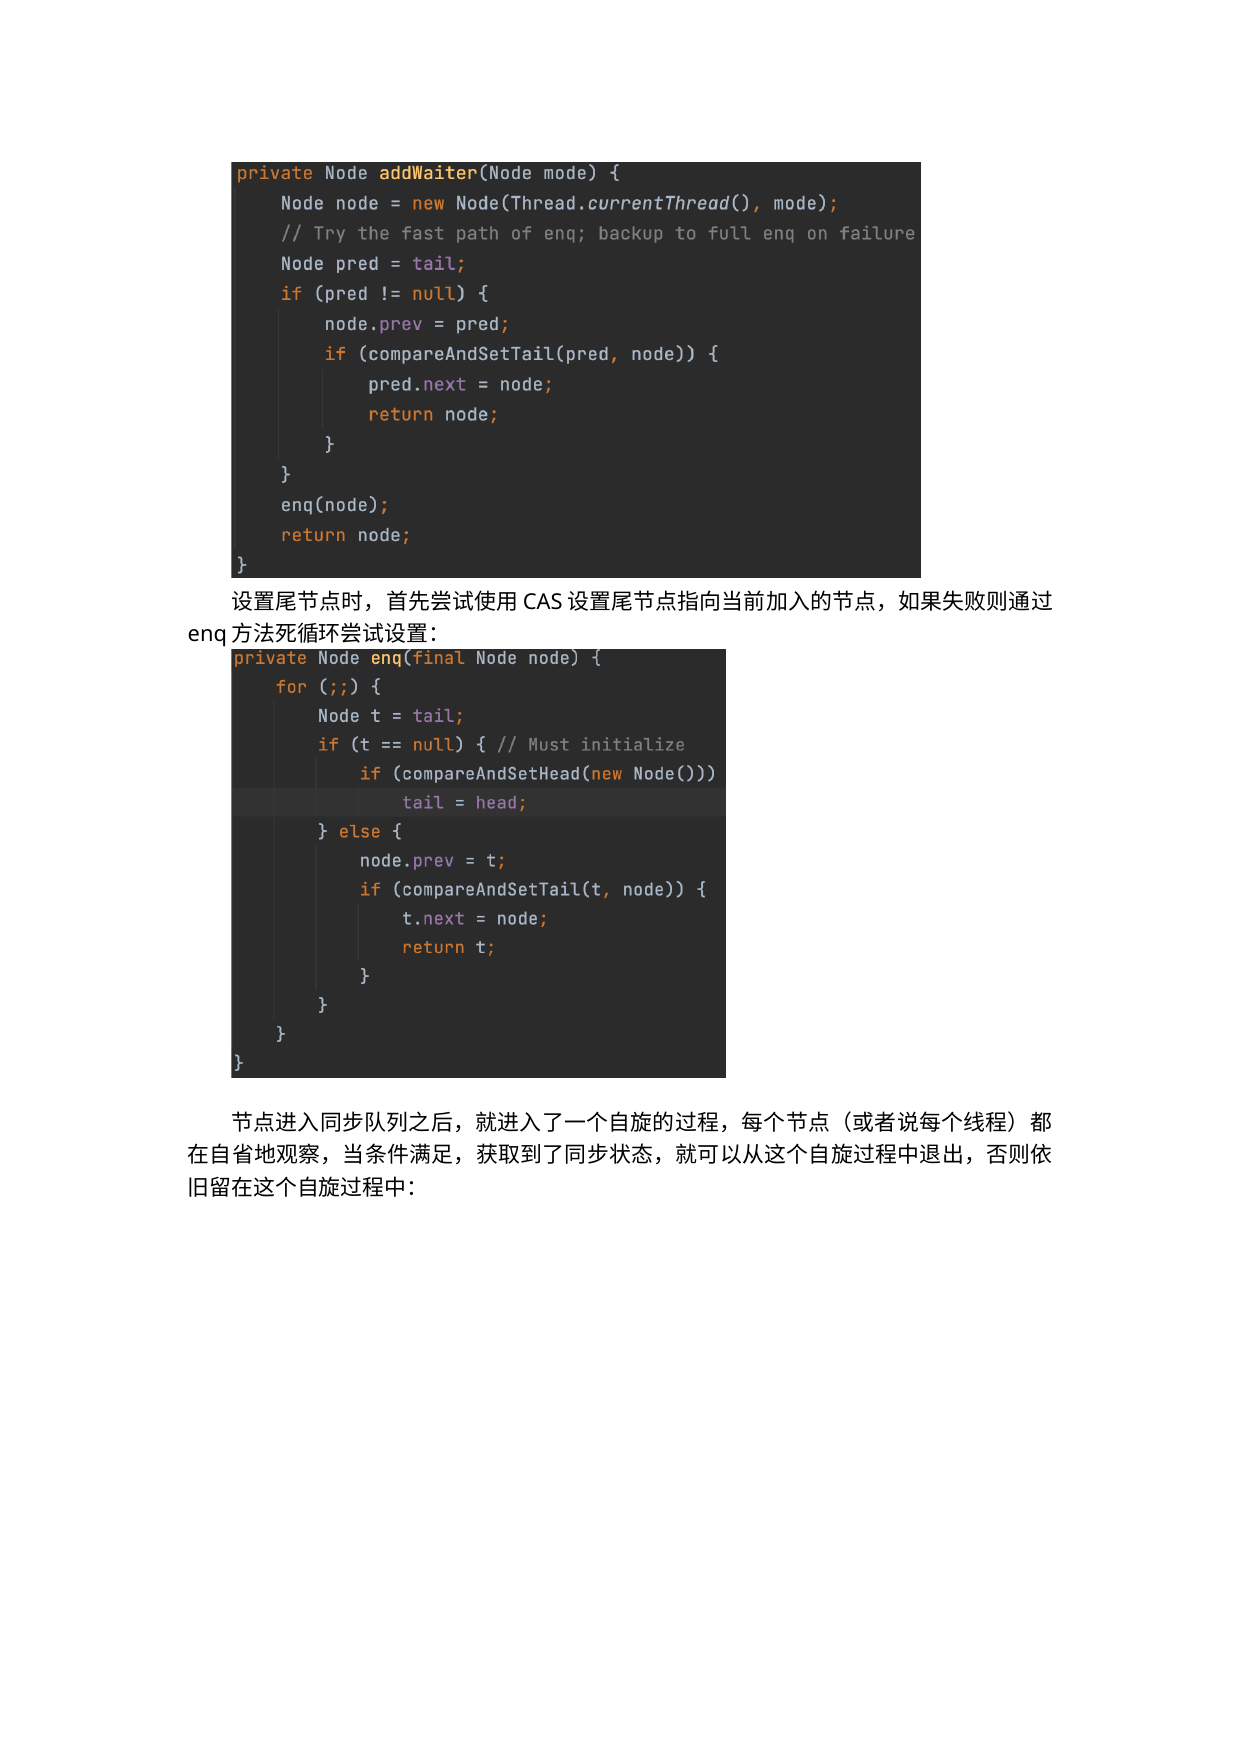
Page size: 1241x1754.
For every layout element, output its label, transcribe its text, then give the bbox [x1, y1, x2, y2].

picture [231, 162, 921, 578]
list 设置尾节点时，首先尝试使用CAS设置尾节点指向当前加入的节点，如果失败则通过enq方法死循环尝试设置： [187, 584, 1053, 649]
picture [231, 649, 726, 1078]
list 节点进入同步队列之后，就进入了一个自旋的过程，每个节点（或者说每个线程）都在自省地观察，当条件满足，获取到了同步状态，就可以从这个自旋过程中退出，否则依旧留在这个自旋过程中： [187, 1104, 1053, 1202]
